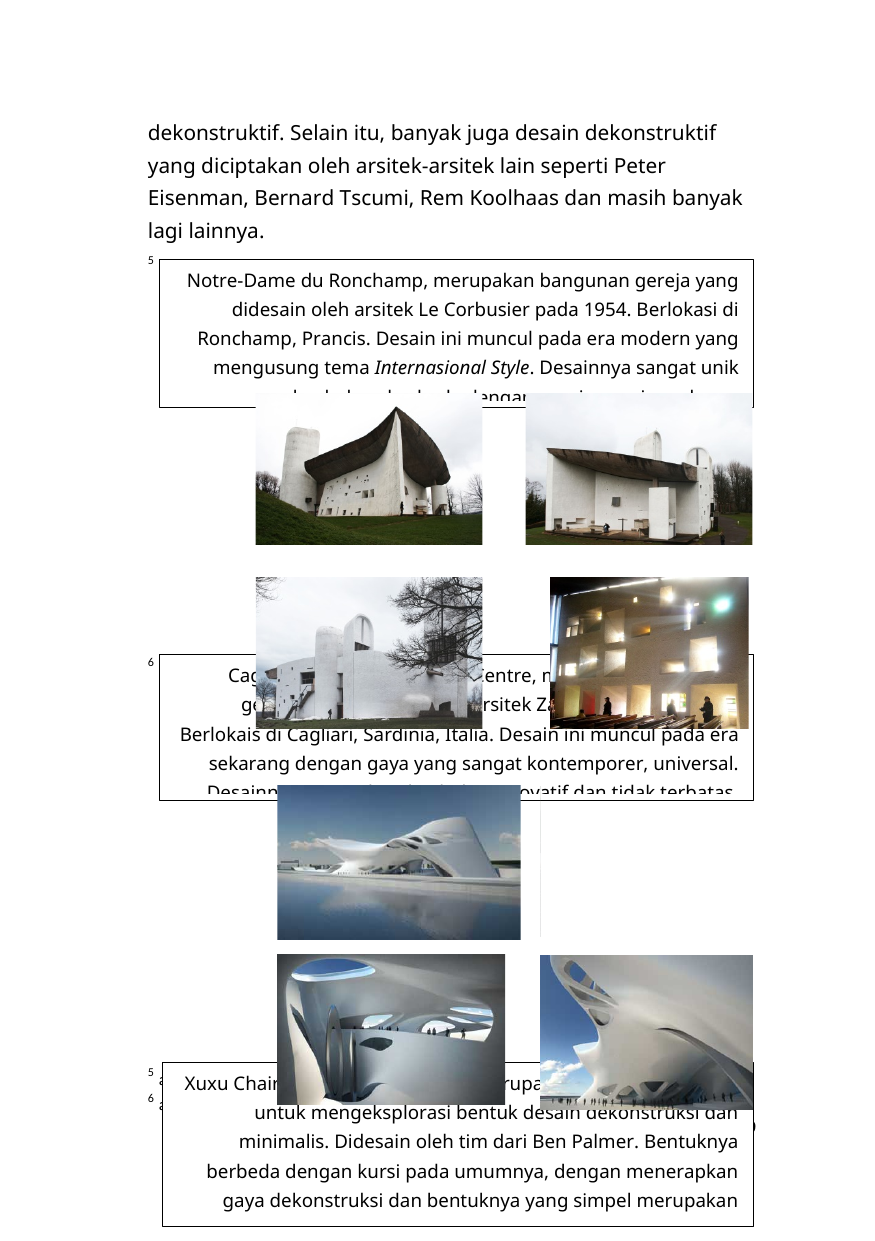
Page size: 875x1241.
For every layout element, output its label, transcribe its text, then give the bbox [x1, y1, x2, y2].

picture [254, 577, 483, 728]
picture [254, 393, 482, 544]
picture [277, 785, 521, 940]
picture [277, 954, 506, 1105]
picture [540, 955, 753, 1110]
picture [524, 393, 752, 544]
picture [548, 577, 749, 727]
